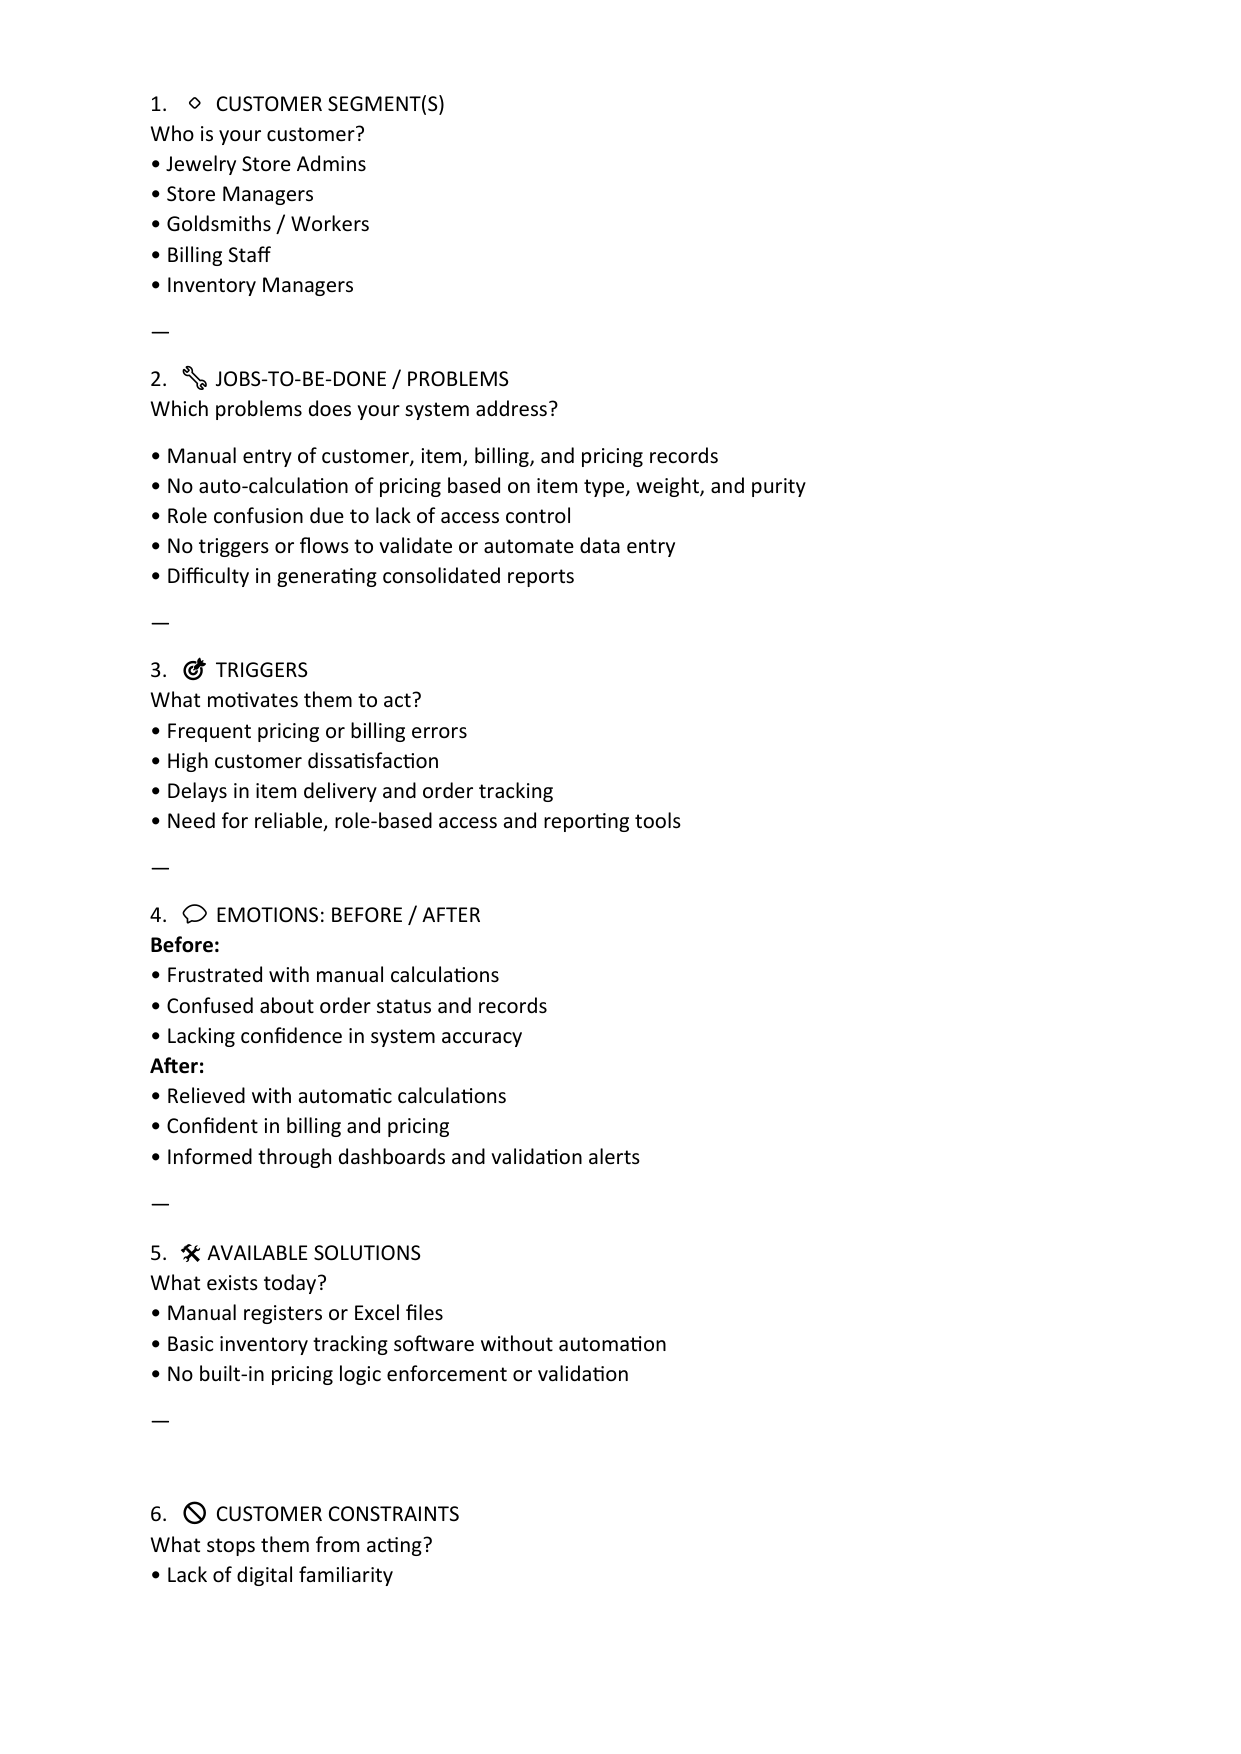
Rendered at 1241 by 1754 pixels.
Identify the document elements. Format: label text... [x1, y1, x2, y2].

text • Manual entry of customer, item, billing, and pricing records • No auto-calculation of pricing based on item type, weight, and purity • Role confusion due to lack of access control • No triggers or flows to validate or automate data entry • Difficulty in generating consolidated reports [150, 441, 1090, 589]
text — [150, 1406, 1090, 1434]
text — [150, 317, 1090, 345]
text 3. 🎯 TRIGGERS What motivates them to act? • Frequent pricing or billing errors • High customer dissatisfaction • Delays in item delivery and order tracking • Need for reliable, role-based access and reporting tools [150, 655, 1090, 834]
text — [150, 1189, 1090, 1217]
text — [150, 853, 1090, 881]
text — [150, 608, 1090, 636]
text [150, 1499, 1090, 1588]
text 4. 💬 EMOTIONS: BEFORE / AFTER Before: • Frustrated with manual calculations • Confused about order status and records • Lacking confidence in system accuracy After: • Relieved with automatic calculations • Confident in billing and pricing • Informed through dashboards and validation alerts [150, 900, 1090, 1170]
text 5. 🛠 AVAILABLE SOLUTIONS What exists today? • Manual registers or Excel files • Basic inventory tracking software without automation • No built-in pricing logic enforcement or validation [150, 1236, 1090, 1387]
text 1. 🔹 CUSTOMER SEGMENT(S) Who is your customer? • Jewelry Store Admins • Store Managers • Goldsmiths / Workers • Billing Staff • Inventory Managers [150, 89, 1090, 298]
text 2. 🔧 JOBS-TO-BE-DONE / PROBLEMS Which problems does your system address? [150, 364, 1090, 422]
